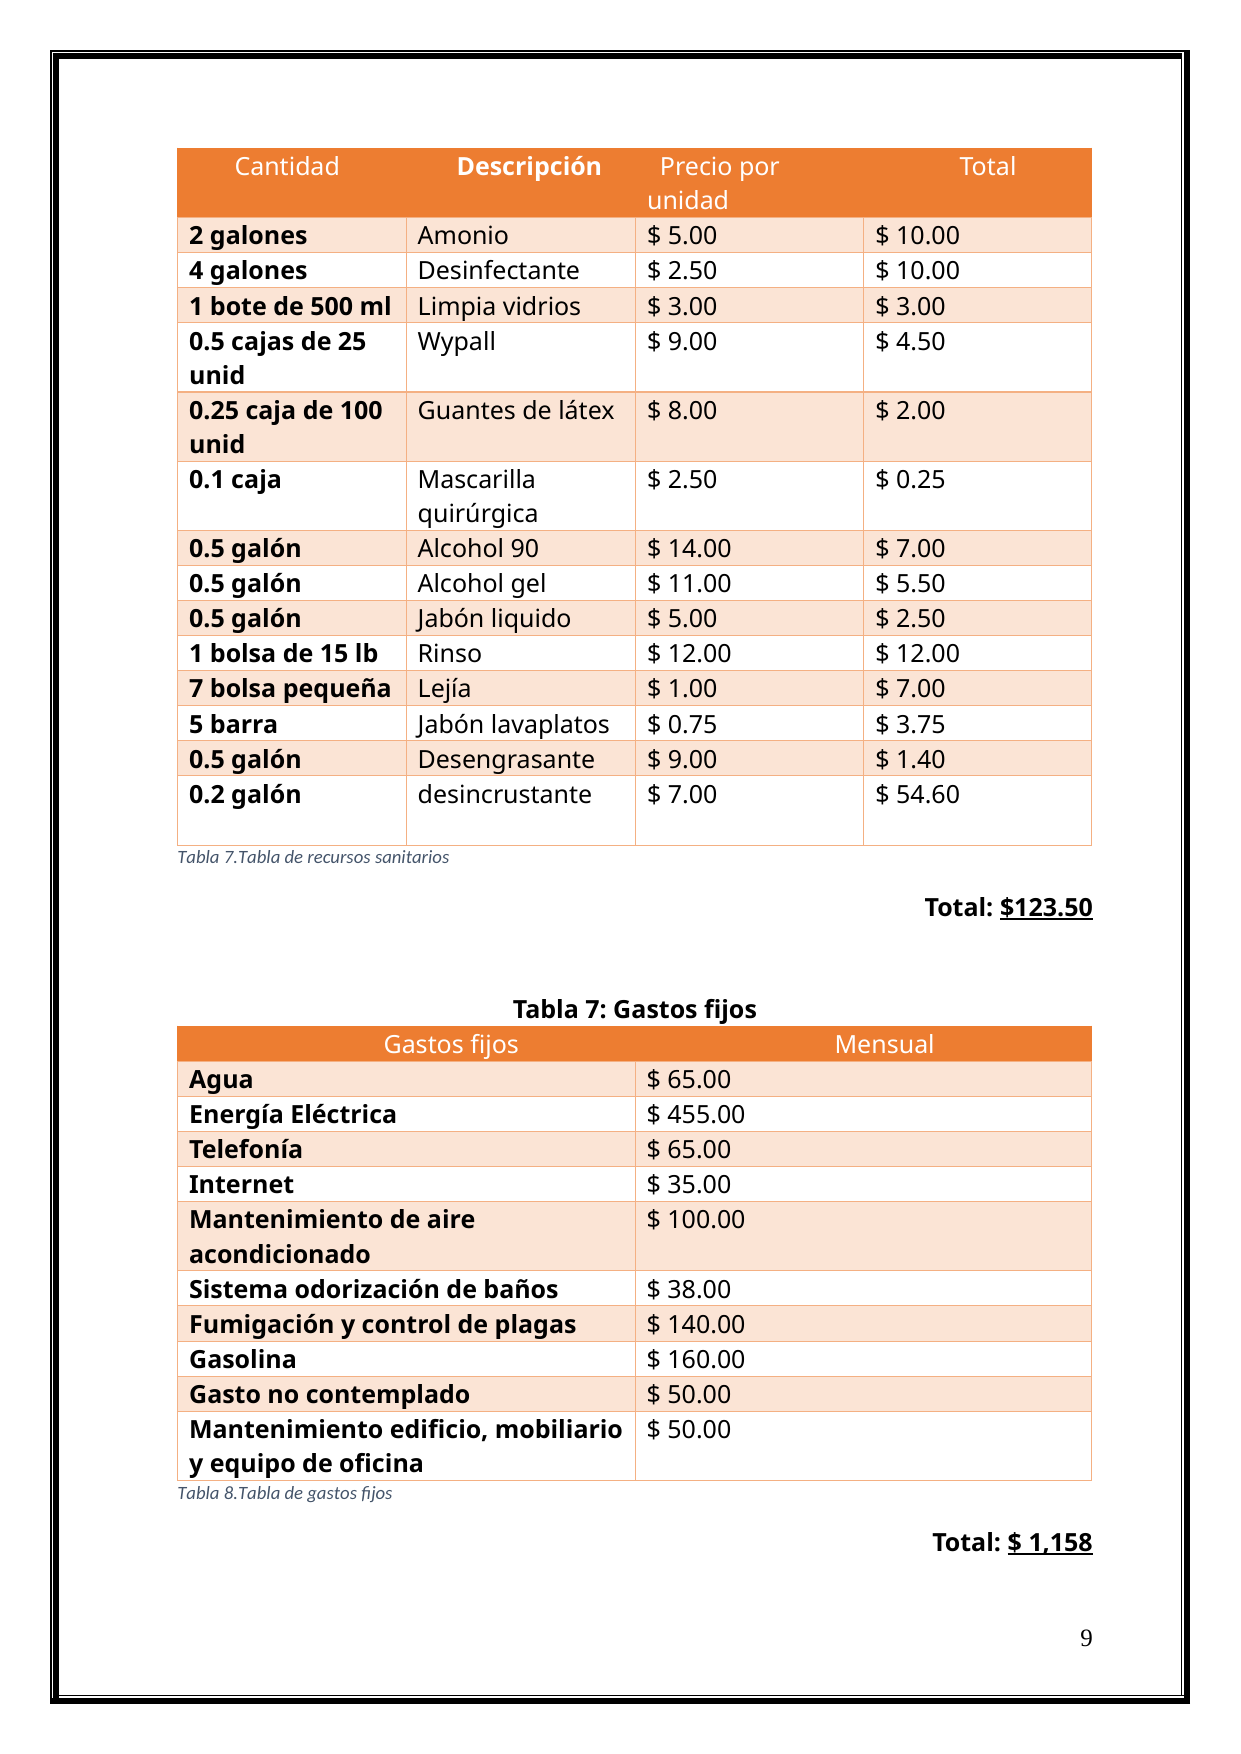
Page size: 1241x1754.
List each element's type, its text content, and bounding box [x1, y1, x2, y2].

table_cell Agua [178, 1062, 635, 1096]
table_cell Desengrasante [407, 741, 635, 775]
table_cell Mantenimiento de aire acondicionado [178, 1202, 635, 1270]
table_cell $ 4.50 [864, 323, 1091, 391]
table_cell 0.5 cajas de 25 unid [178, 323, 406, 391]
table_cell $ 455.00 [636, 1097, 1091, 1131]
table_cell $ 3.00 [864, 288, 1091, 322]
table_cell $ 2.00 [864, 393, 1091, 461]
table_cell $ 5.00 [636, 218, 863, 252]
table_cell 0.2 galón [178, 776, 406, 844]
table_cell 5 barra [178, 706, 406, 740]
table_header Cantidad [178, 149, 406, 217]
table_cell Desinfectante [407, 253, 635, 287]
table_cell Fumigación y control de plagas [178, 1306, 635, 1341]
table_cell 0.5 galón [178, 531, 406, 565]
table_cell $ 100.00 [636, 1202, 1091, 1270]
table_cell 0.1 caja [178, 462, 406, 530]
table_cell $ 5.00 [636, 601, 863, 635]
table_cell $ 38.00 [636, 1271, 1091, 1305]
table_cell $ 10.00 [864, 253, 1091, 287]
text Total: $123.50 [177, 889, 1092, 923]
table_cell $ 50.00 [636, 1377, 1091, 1411]
table_cell Alcohol gel [407, 566, 635, 600]
table_cell $ 11.00 [636, 566, 863, 600]
table_header Precio por unidad [636, 149, 863, 217]
table_cell Energía Eléctrica [178, 1097, 635, 1131]
text Tabla 7: Gastos fijos [177, 992, 1092, 1026]
table_cell Guantes de látex [407, 393, 635, 461]
table_cell $ 54.60 [864, 776, 1091, 844]
table_cell Rinso [407, 636, 635, 670]
table_cell 1 bolsa de 15 lb [178, 636, 406, 670]
table_header Descripción [407, 149, 635, 217]
table_cell desincrustante [407, 776, 635, 844]
table_cell 0.5 galón [178, 741, 406, 775]
table_cell $ 9.00 [636, 741, 863, 775]
table_header Gastos fijos [178, 1027, 635, 1061]
table_cell Mantenimiento edificio, mobiliario y equipo de oficina [178, 1412, 635, 1480]
table_cell 4 galones [178, 253, 406, 287]
table_cell $ 50.00 [636, 1412, 1091, 1480]
table_cell $ 5.50 [864, 566, 1091, 600]
table_cell $ 7.00 [636, 776, 863, 844]
table_cell 0.5 galón [178, 566, 406, 600]
table_cell 0.25 caja de 100 unid [178, 393, 406, 461]
table_cell Telefonía [178, 1132, 635, 1166]
table_cell $ 1.40 [864, 741, 1091, 775]
table_cell $ 14.00 [636, 531, 863, 565]
text Total: $ 1,158 [177, 1525, 1092, 1559]
table_cell Gasto no contemplado [178, 1377, 635, 1411]
table_cell Mascarilla quirúrgica [407, 462, 635, 530]
table_cell $ 12.00 [636, 636, 863, 670]
table_cell Gasolina [178, 1342, 635, 1376]
table_cell $ 2.50 [636, 462, 863, 530]
table_cell Internet [178, 1167, 635, 1201]
table_cell Wypall [407, 323, 635, 391]
table_cell Sistema odorización de baños [178, 1271, 635, 1305]
table_cell $ 160.00 [636, 1342, 1091, 1376]
table_cell $ 2.50 [636, 253, 863, 287]
table_cell $ 3.75 [864, 706, 1091, 740]
table_cell $ 0.75 [636, 706, 863, 740]
table_cell $ 0.25 [864, 462, 1091, 530]
table_cell Lejía [407, 671, 635, 705]
table_cell $ 65.00 [636, 1132, 1091, 1166]
table_cell Jabón lavaplatos [407, 706, 635, 740]
table_cell $ 8.00 [636, 393, 863, 461]
table_header Mensual [636, 1027, 1091, 1061]
table_cell $ 9.00 [636, 323, 863, 391]
table_cell $ 65.00 [636, 1062, 1091, 1096]
table_cell Limpia vidrios [407, 288, 635, 322]
table_cell $ 7.00 [864, 531, 1091, 565]
table_cell 7 bolsa pequeña [178, 671, 406, 705]
table_cell $ 10.00 [864, 218, 1091, 252]
text Tabla 8.Tabla de gastos fijos [177, 1481, 1092, 1504]
table_cell $ 12.00 [864, 636, 1091, 670]
table_cell 0.5 galón [178, 601, 406, 635]
table_cell $ 2.50 [864, 601, 1091, 635]
table_cell $ 140.00 [636, 1306, 1091, 1341]
table_cell 1 bote de 500 ml [178, 288, 406, 322]
text Tabla 7.Tabla de recursos sanitarios [177, 846, 1092, 868]
table_cell $ 35.00 [636, 1167, 1091, 1201]
table_cell Jabón liquido [407, 601, 635, 635]
table_cell Amonio [407, 218, 635, 252]
table_cell 2 galones [178, 218, 406, 252]
table_cell $ 3.00 [636, 288, 863, 322]
table_cell $ 7.00 [864, 671, 1091, 705]
table_cell Alcohol 90 [407, 531, 635, 565]
table_cell $ 1.00 [636, 671, 863, 705]
table_header Total [864, 149, 1091, 217]
